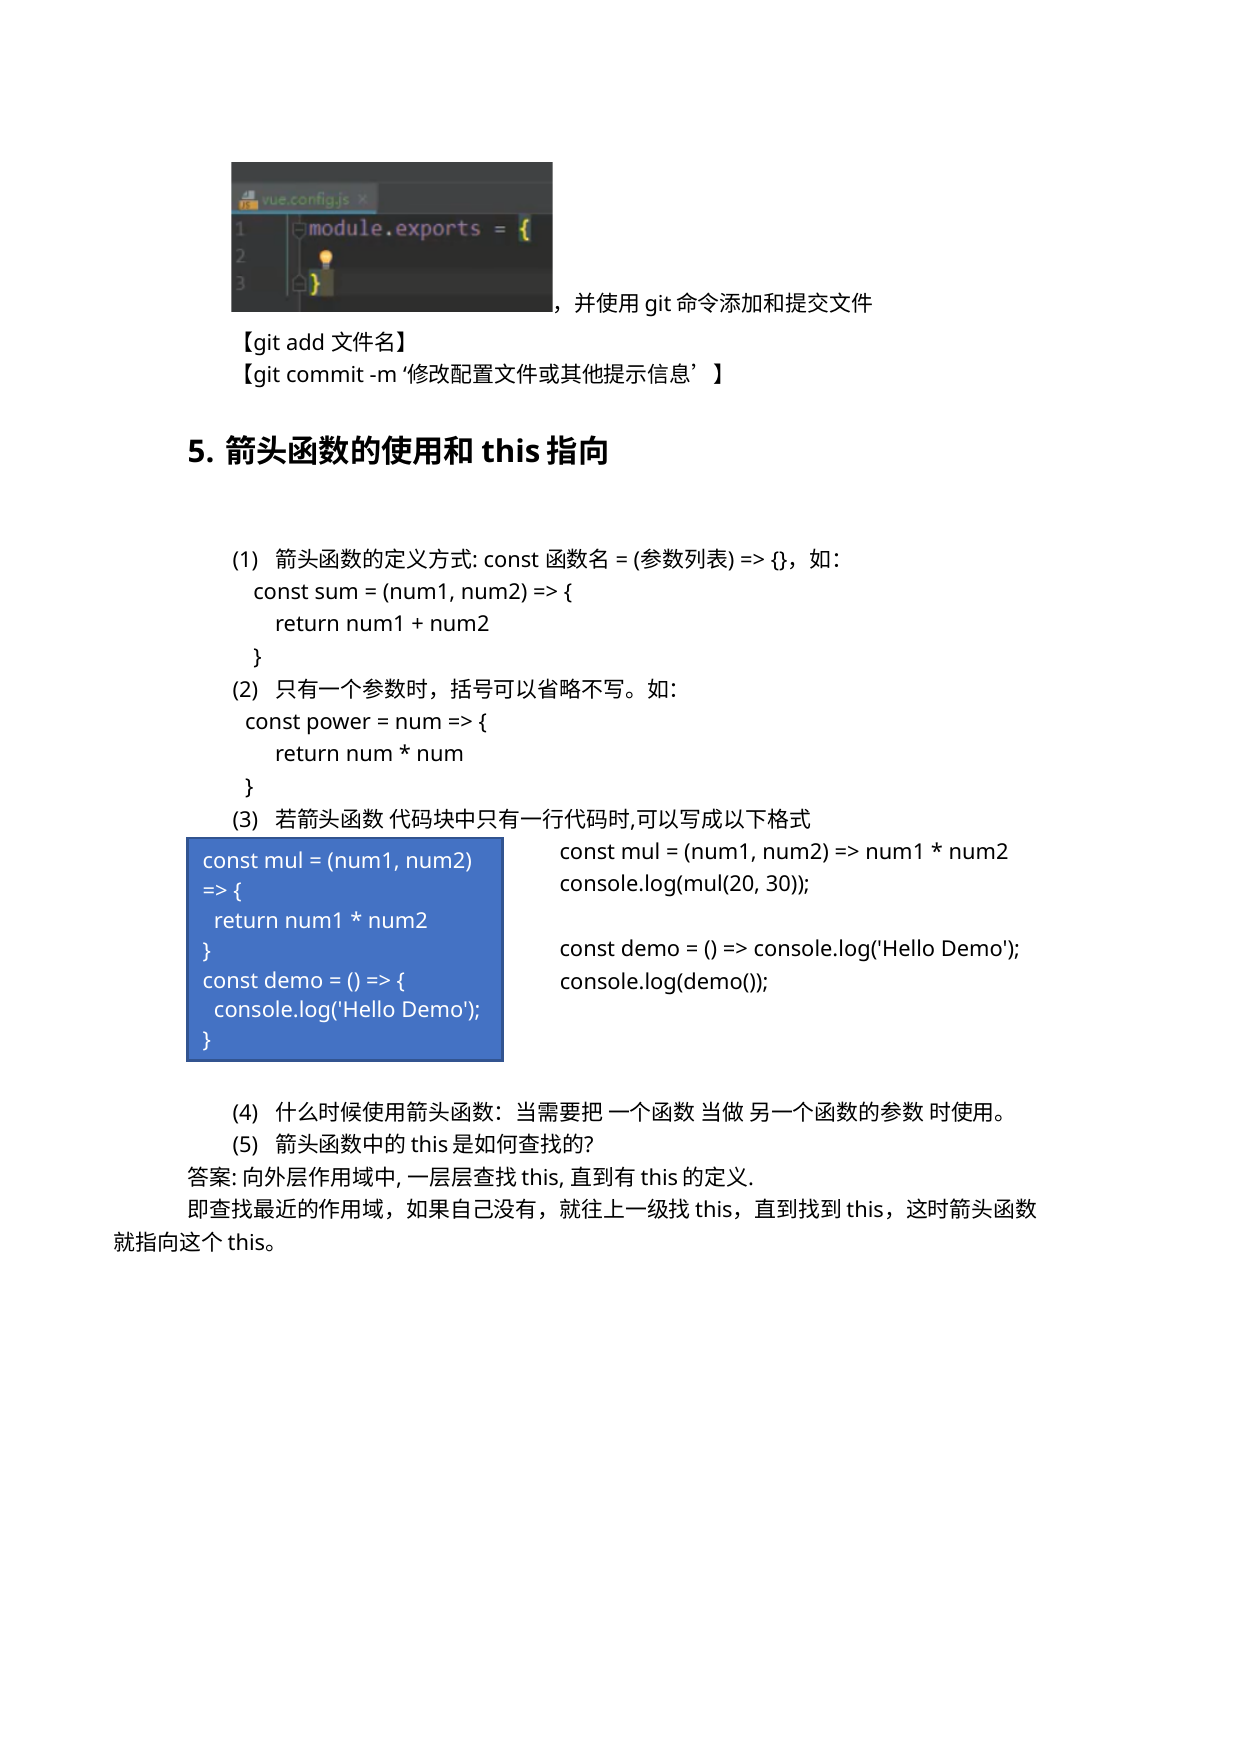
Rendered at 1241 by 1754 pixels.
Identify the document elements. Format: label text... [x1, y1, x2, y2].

list 什么时候使用箭头函数：当需要把 一个函数 当做 另一个函数的参数 时使用。 [187, 1094, 1053, 1127]
list const demo = () => console.log('Hello Demo'); [516, 932, 1053, 964]
text return num1 + num2 [253, 607, 1053, 639]
list 【git add 文件名】 [231, 324, 1132, 357]
picture [231, 162, 553, 312]
list 箭头函数的定义方式: const 函数名 = (参数列表) => {}，如： [187, 542, 1053, 574]
list console.log(demo()); [531, 964, 1053, 997]
list 【git commit -m ‘修改配置文件或其他提示信息’】 [231, 357, 1132, 389]
list const mul = (num1, num2) => num1 * num2 [516, 834, 1053, 867]
text return num * num [245, 737, 1053, 769]
list 若箭头函数 代码块中只有一行代码时,可以写成以下格式 [187, 802, 1053, 834]
text const power = num => { [245, 704, 1053, 737]
text } [253, 639, 1053, 672]
list 只有一个参数时，括号可以省略不写。如： [187, 672, 1053, 704]
list 箭头函数中的this是如何查找的? [187, 1127, 1053, 1159]
text 即查找最近的作用域，如果自己没有，就往上一级找this，直到找到this，这时箭头函数就指向这个this。 [114, 1192, 1053, 1257]
text } [245, 769, 1053, 802]
list console.log(mul(20, 30)); [516, 867, 1053, 899]
subtitle 箭头函数的使用和this指向 [187, 417, 1053, 482]
text 答案: 向外层作用域中, 一层层查找this, 直到有this的定义. [114, 1159, 1053, 1192]
text const sum = (num1, num2) => { [253, 574, 1053, 607]
